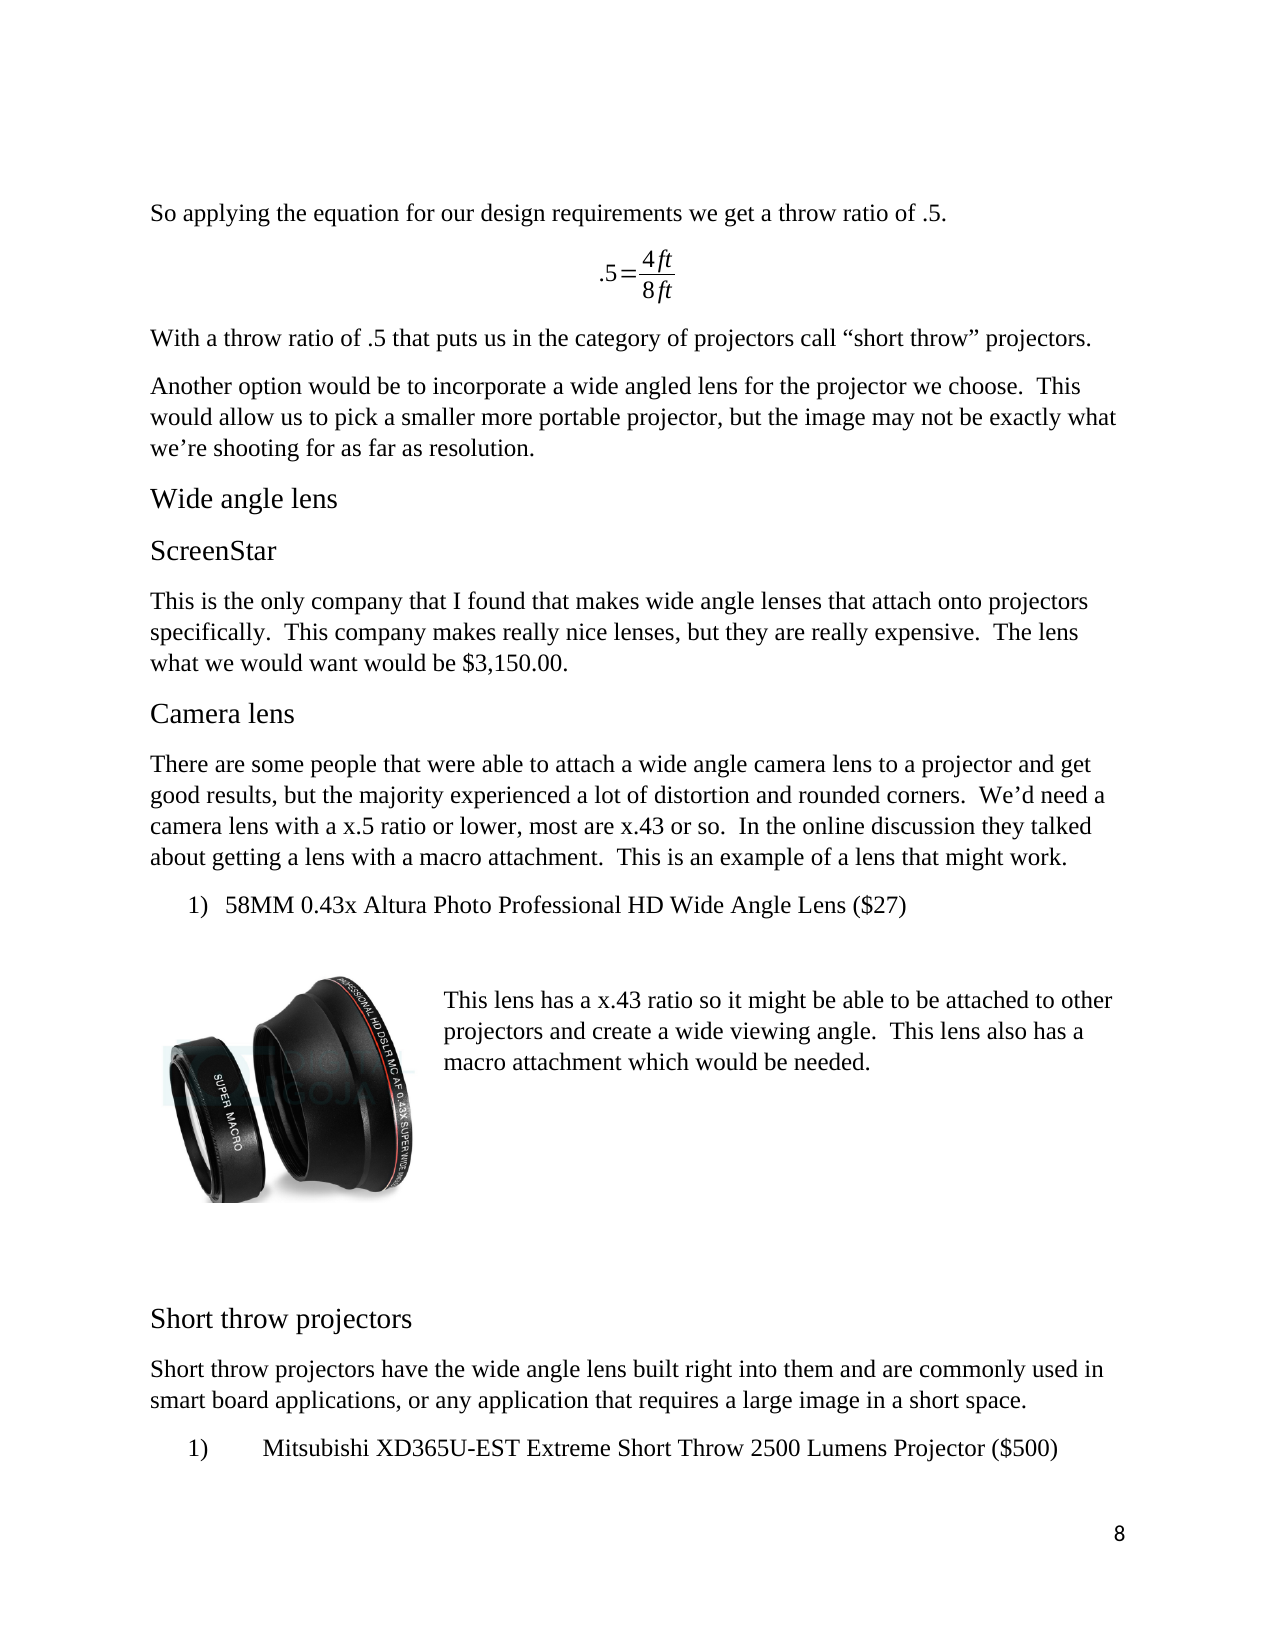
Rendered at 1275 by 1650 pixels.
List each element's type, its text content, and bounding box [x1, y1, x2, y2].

text Wide angle lens [150, 481, 1125, 514]
text This is the only company that I found that makes wide angle lenses that attach onto projectors specifically. This company makes really nice lenses, but they are really expensive. The lens what we would want would be $3,150.00. [150, 586, 1125, 677]
text So applying the equation for our design requirements we get a throw ratio of .5. [150, 198, 1125, 226]
text This lens has a x.43 ratio so it might be able to be attached to other projectors and create a wide viewing angle. This lens also has a macro attachment which would be needed. [425, 985, 1125, 1076]
text Another option would be to incorporate a wide angled lens for the projector we choose. This would allow us to pick a smaller more portable projector, but the image may not be exactly what we’re shooting for as far as resolution. [150, 371, 1125, 462]
picture [150, 956, 425, 1203]
list Mitsubishi XD365U-EST Extreme Short Throw 2500 Lumens Projector ($500) [187, 1433, 1125, 1461]
text With a throw ratio of .5 that puts us in the category of projectors call “short throw” projectors. [150, 323, 1125, 352]
text There are some people that were able to attach a wide angle camera lens to a projector and get good results, but the majority experienced a lot of distortion and rounded corners. We’d need a camera lens with a x.5 ratio or lower, most are x.43 or so. In the online discussion they talked about getting a lens with a macro attachment. This is an example of a lens that might work. [150, 749, 1125, 871]
list 58MM 0.43x Altura Photo Professional HD Wide Angle Lens ($27) [187, 890, 1125, 918]
text ScreenStar [150, 533, 1125, 567]
text Short throw projectors have the wide angle lens built right into them and are commonly used in smart board applications, or any application that requires a large image in a short space. [150, 1354, 1125, 1414]
text Camera lens [150, 696, 1125, 730]
text Short throw projectors [150, 1301, 1125, 1335]
